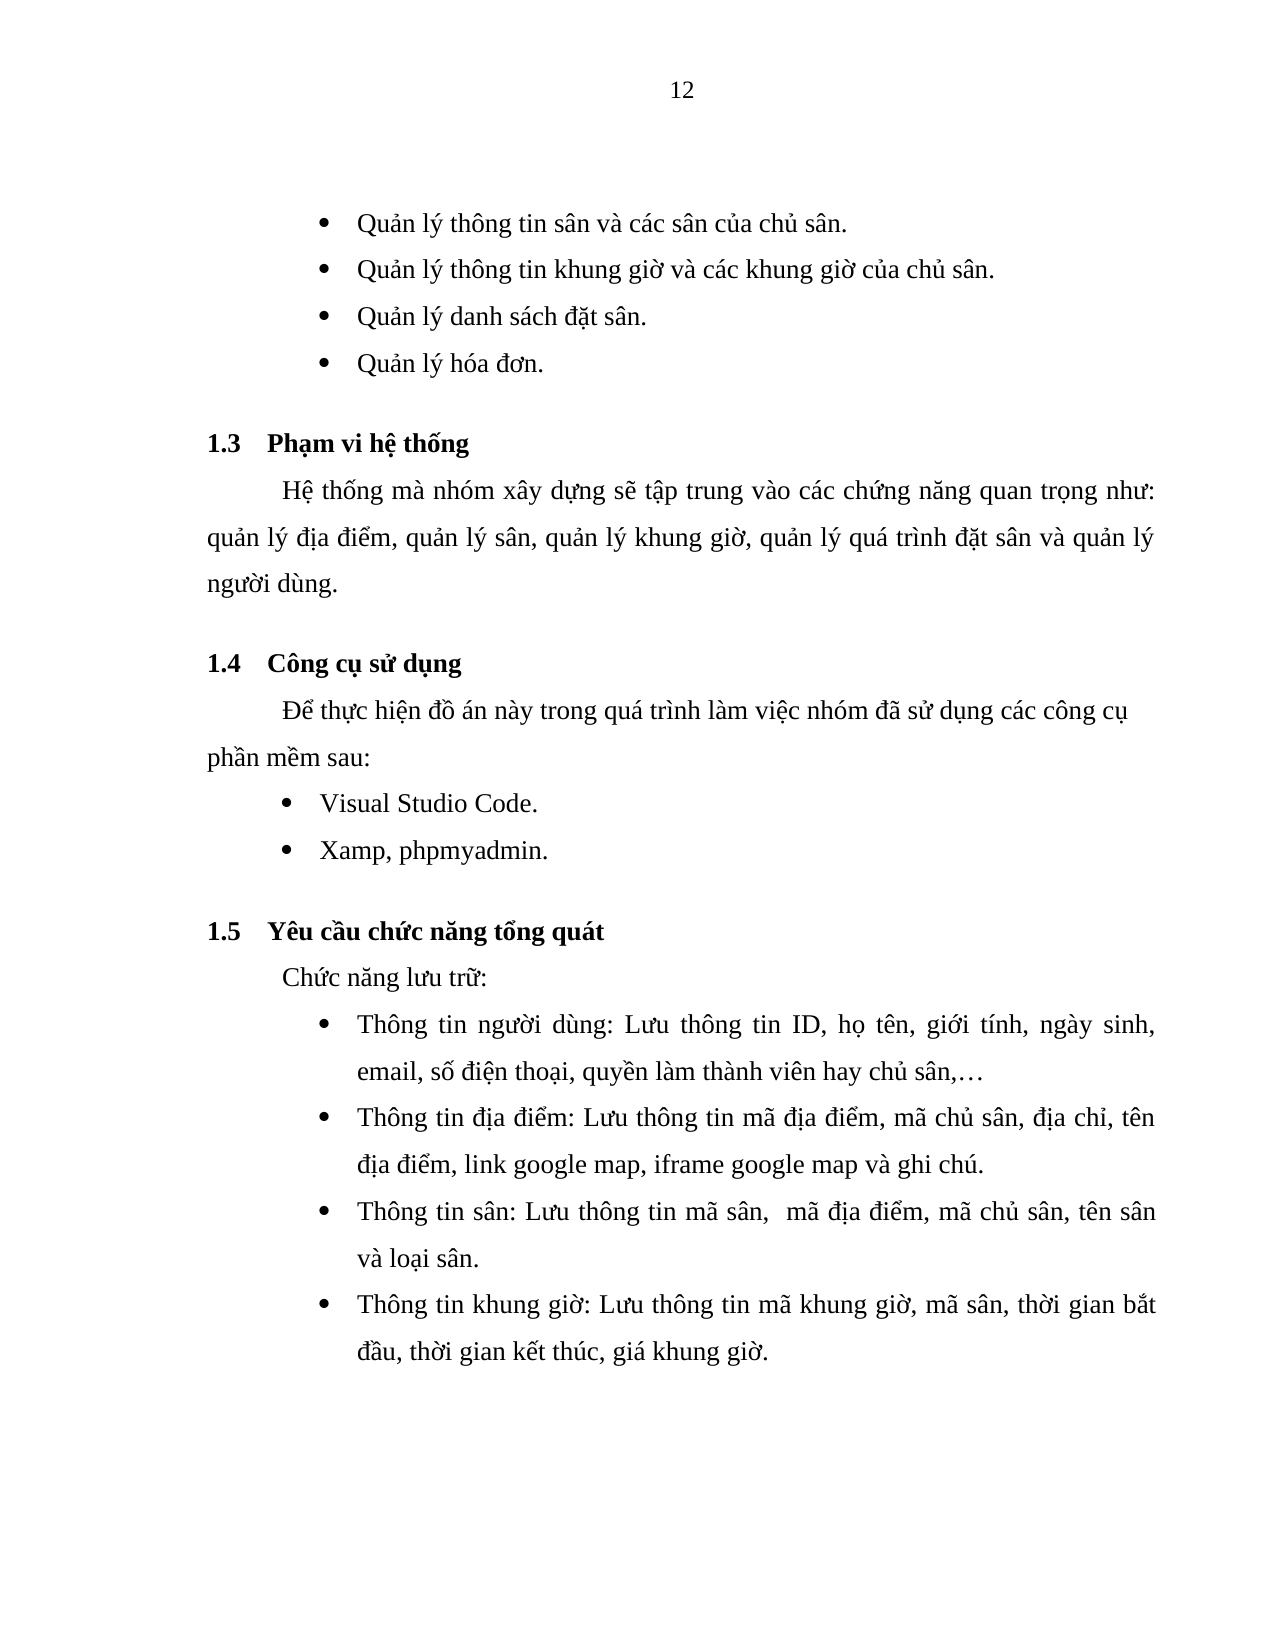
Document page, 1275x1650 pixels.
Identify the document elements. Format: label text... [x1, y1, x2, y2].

list Thông tin khung giờ: Lưu thông tin mã khung giờ, mã sân, thời gian bắt đầu, thời gian kết thúc, giá khung giờ. [319, 1288, 1157, 1366]
list Thông tin địa điểm: Lưu thông tin mã địa điểm, mã chủ sân, địa chỉ, tên địa điểm, link google map, iframe google map và ghi chú. [319, 1101, 1157, 1179]
list Visual Studio Code. [282, 788, 1157, 819]
list Quản lý thông tin khung giờ và các khung giờ của chủ sân. [319, 254, 1157, 285]
text Chức năng lưu trữ: [207, 961, 1157, 992]
subtitle Yêu cầu chức năng tổng quát [207, 915, 1157, 946]
list Quản lý thông tin sân và các sân của chủ sân. [319, 207, 1157, 238]
list Thông tin người dùng: Lưu thông tin ID, họ tên, giới tính, ngày sinh, email, số điện thoại, quyền làm thành viên hay chủ sân,… [319, 1008, 1157, 1086]
text Để thực hiện đồ án này trong quá trình làm việc nhóm đã sử dụng các công cụ phần mềm sau: [207, 694, 1157, 772]
subtitle Công cụ sử dụng [207, 648, 1157, 679]
subtitle Phạm vi hệ thống [207, 428, 1157, 459]
list Thông tin sân: Lưu thông tin mã sân, mã địa điểm, mã chủ sân, tên sân và loại sân. [319, 1195, 1157, 1273]
list Xamp, phpmyadmin. [282, 834, 1157, 866]
list Quản lý hóa đơn. [319, 347, 1157, 379]
text Hệ thống mà nhóm xây dựng sẽ tập trung vào các chứng năng quan trọng như: quản lý địa điểm, quản lý sân, quản lý khung giờ, quản lý quá trình đặt sân và quản lý người dùng. [207, 474, 1157, 599]
list Quản lý danh sách đặt sân. [319, 301, 1157, 332]
